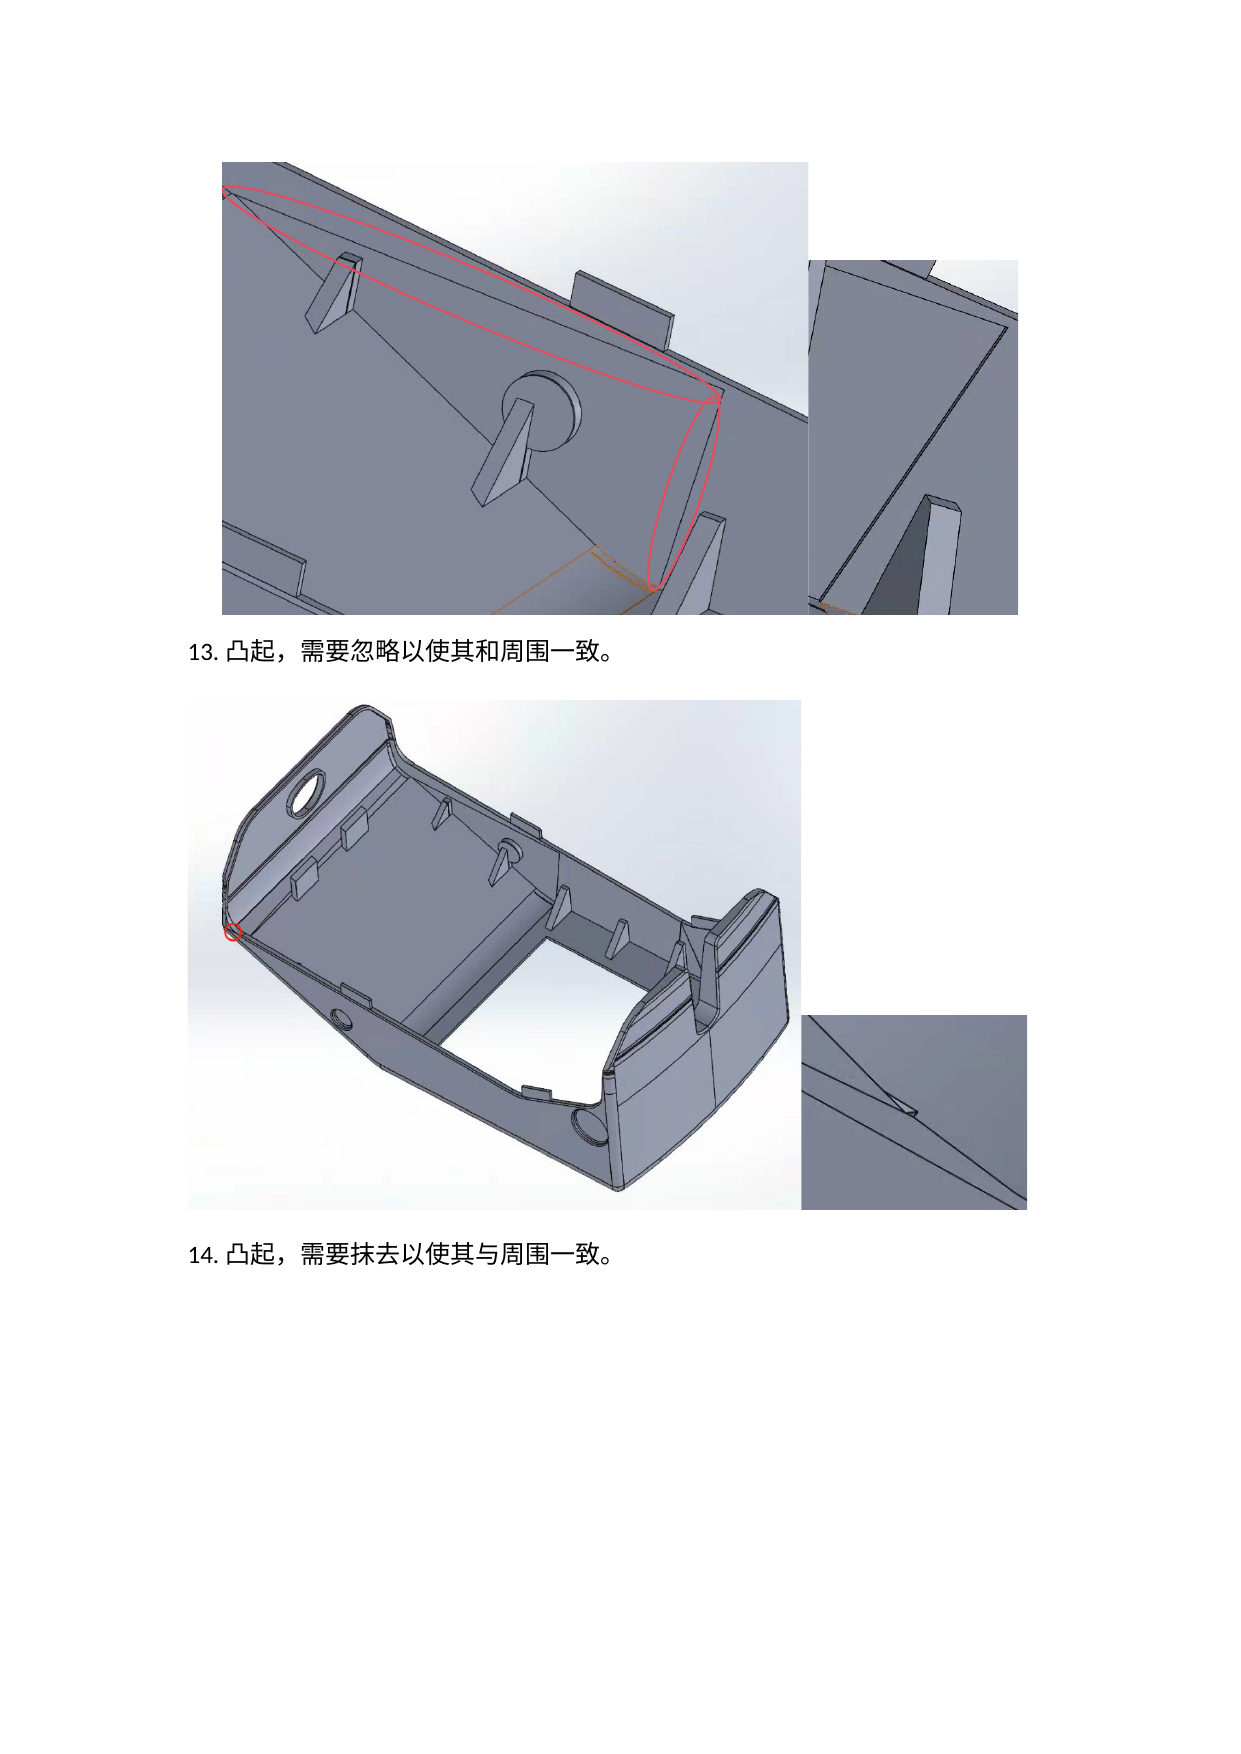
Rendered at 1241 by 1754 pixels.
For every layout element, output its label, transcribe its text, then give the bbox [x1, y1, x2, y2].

picture [224, 188, 717, 401]
list 凸起，需要抹去以使其与周围一致。 [187, 1220, 1053, 1285]
picture [650, 404, 718, 588]
picture [187, 700, 1028, 1210]
list 凸起，需要忽略以使其和周围一致。 [187, 617, 1053, 682]
picture [222, 162, 1019, 615]
